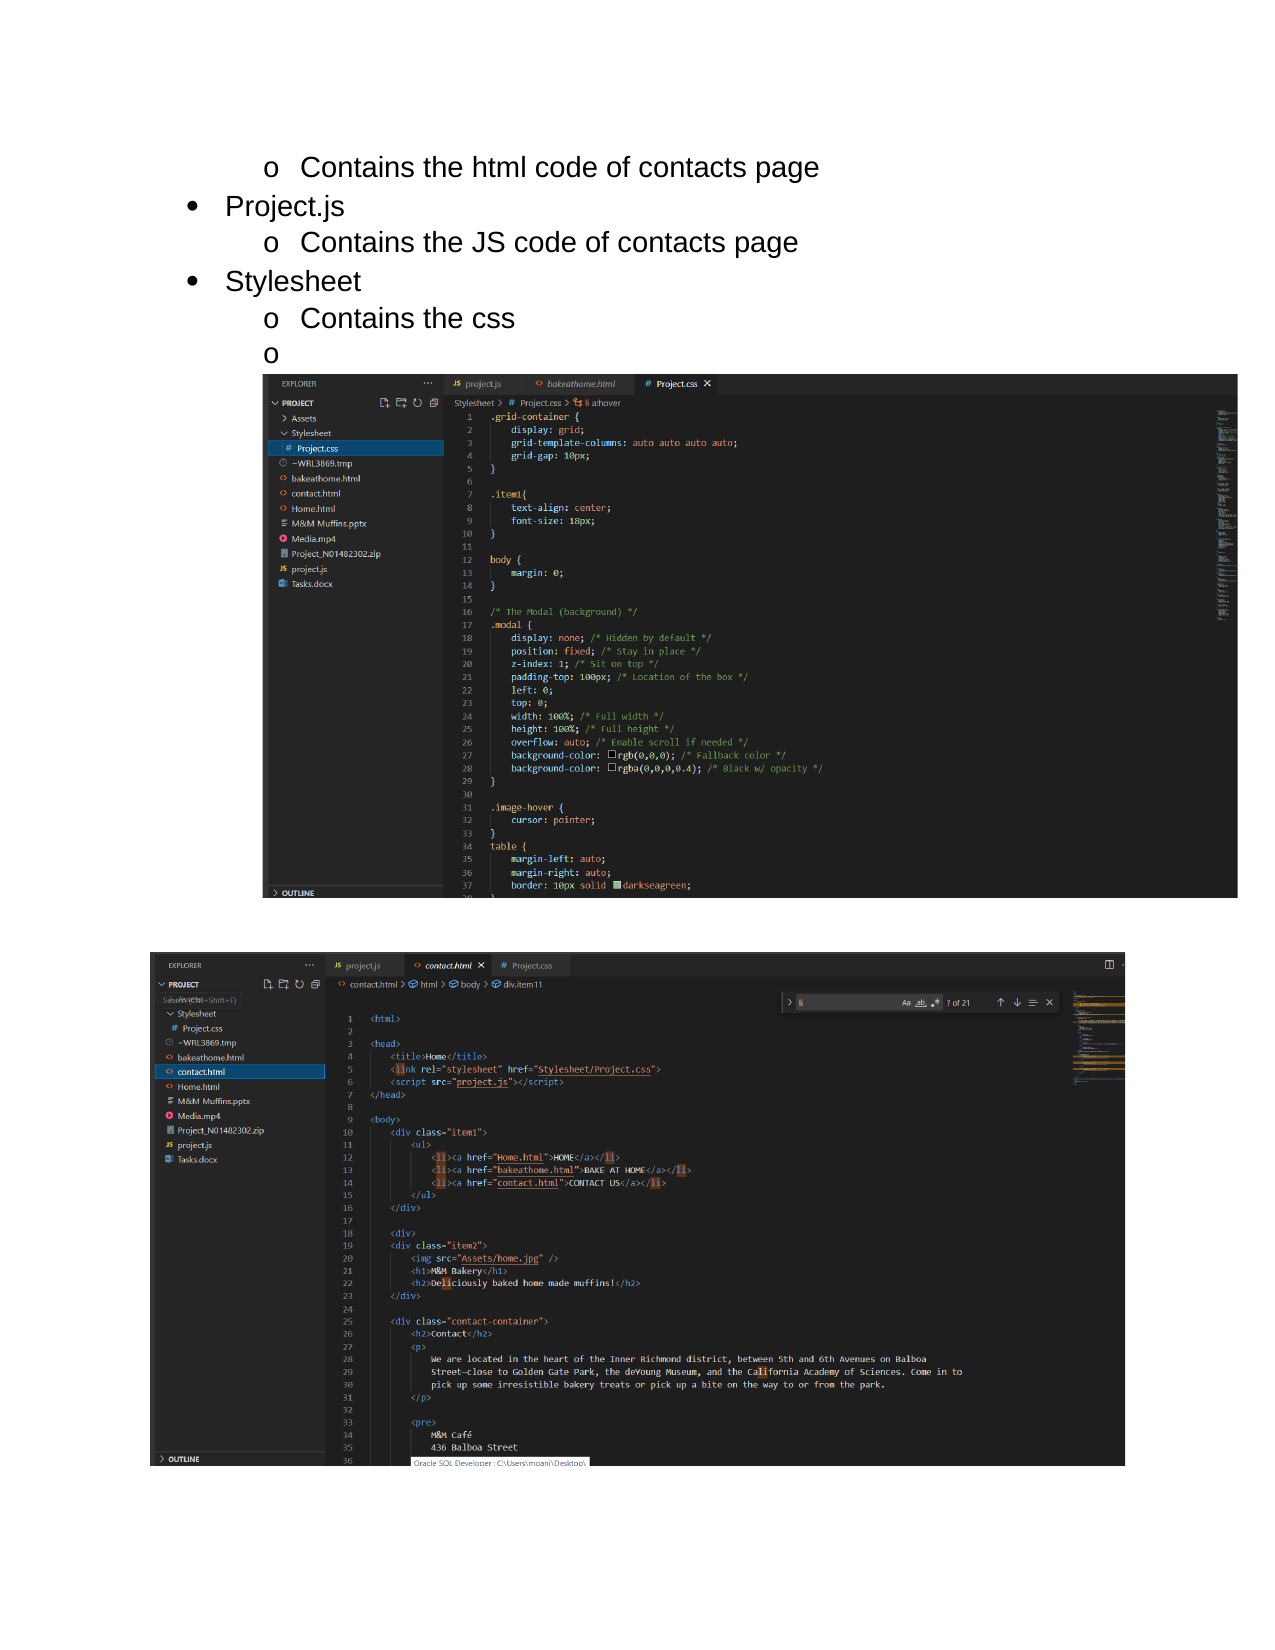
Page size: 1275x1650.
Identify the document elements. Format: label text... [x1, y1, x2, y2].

list Contains the css [262, 301, 1125, 337]
list Project.js [187, 189, 1125, 223]
list Contains the JS code of contacts page [262, 225, 1125, 261]
list Contains the html code of contacts page [262, 150, 1125, 186]
list Stylesheet [187, 264, 1125, 298]
picture [262, 374, 1238, 898]
picture [150, 952, 1125, 1466]
